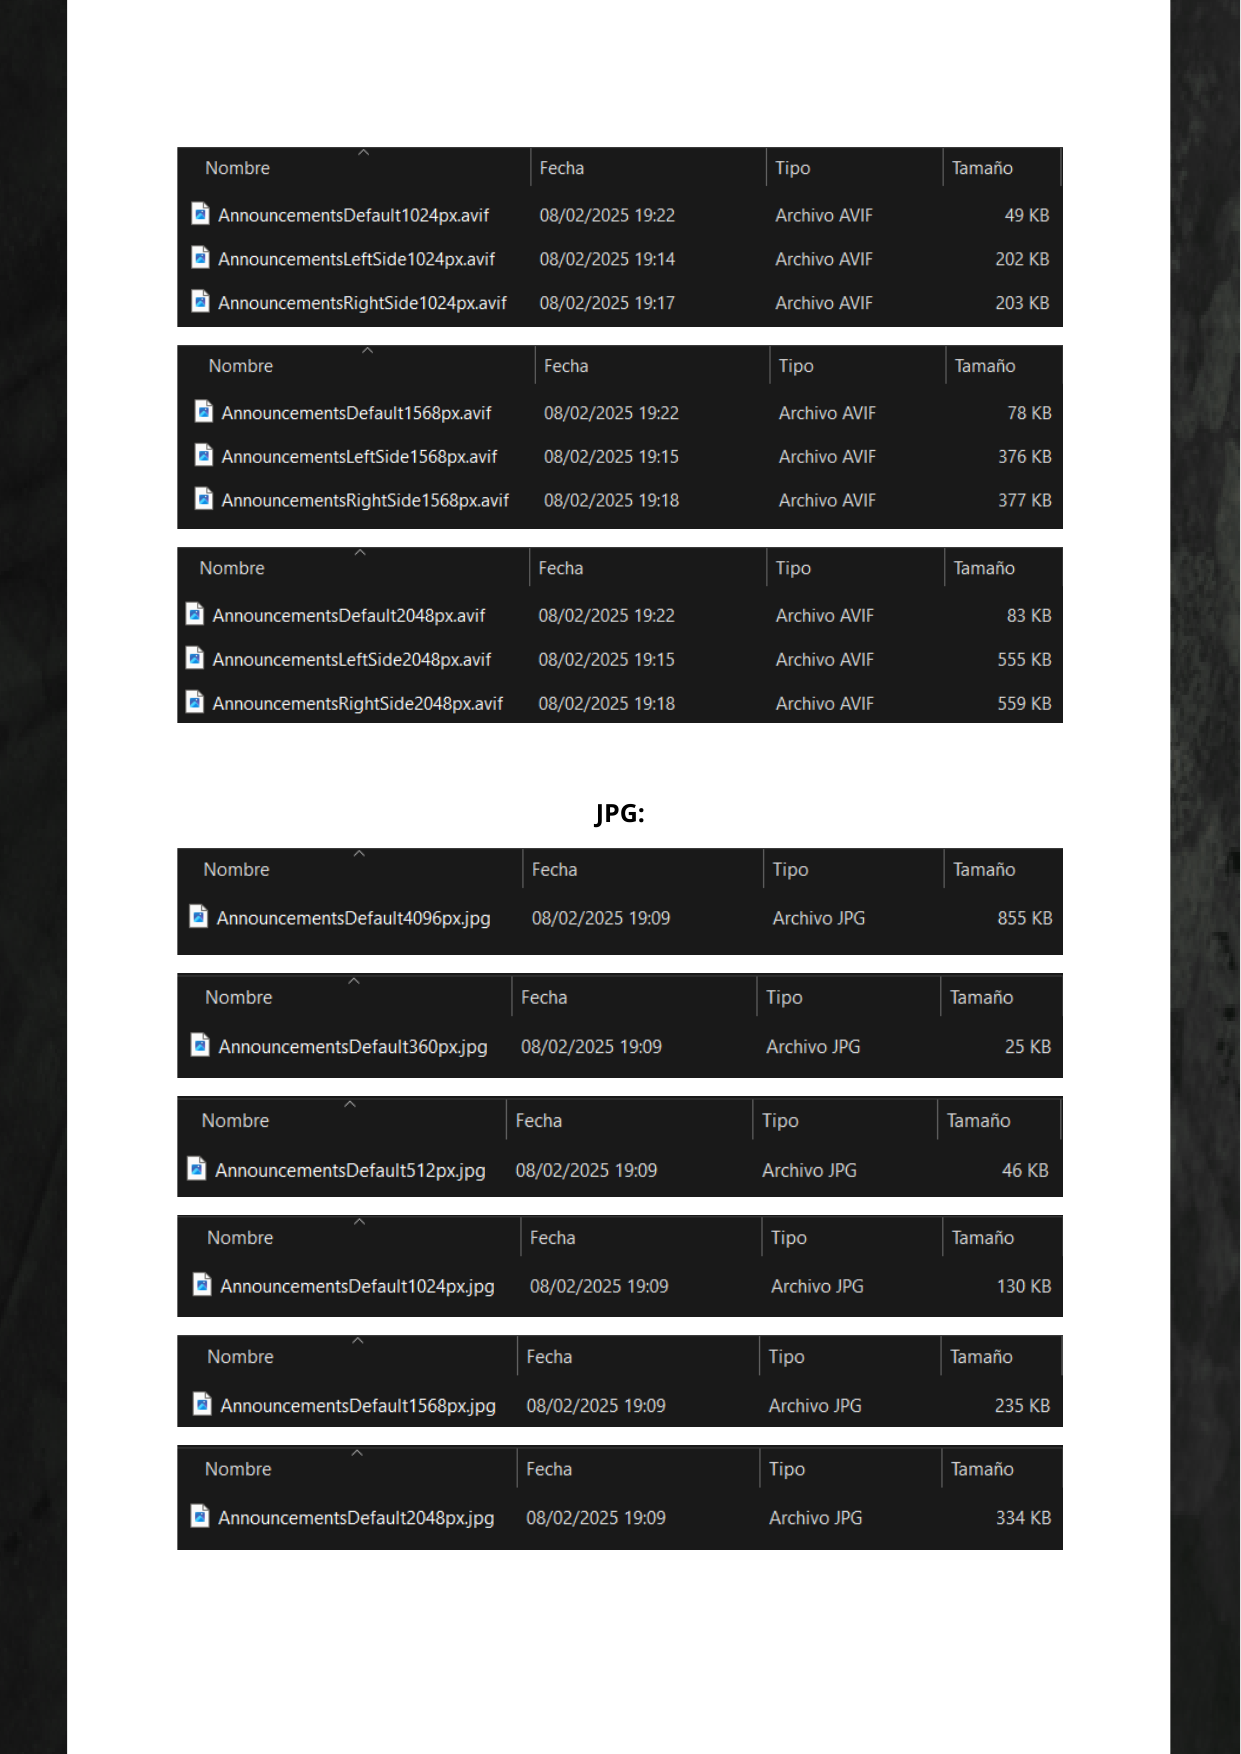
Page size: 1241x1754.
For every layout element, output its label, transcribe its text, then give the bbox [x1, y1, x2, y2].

picture [1170, 0, 1241, 1754]
picture [177, 345, 1063, 529]
picture [177, 1096, 1063, 1197]
picture [0, 0, 68, 1754]
picture [177, 1215, 1063, 1317]
picture [177, 848, 1063, 955]
picture [177, 973, 1063, 1078]
picture [177, 547, 1063, 723]
picture [177, 1335, 1063, 1427]
text JPG: [177, 795, 1063, 829]
picture [177, 147, 1063, 327]
picture [177, 1445, 1063, 1550]
